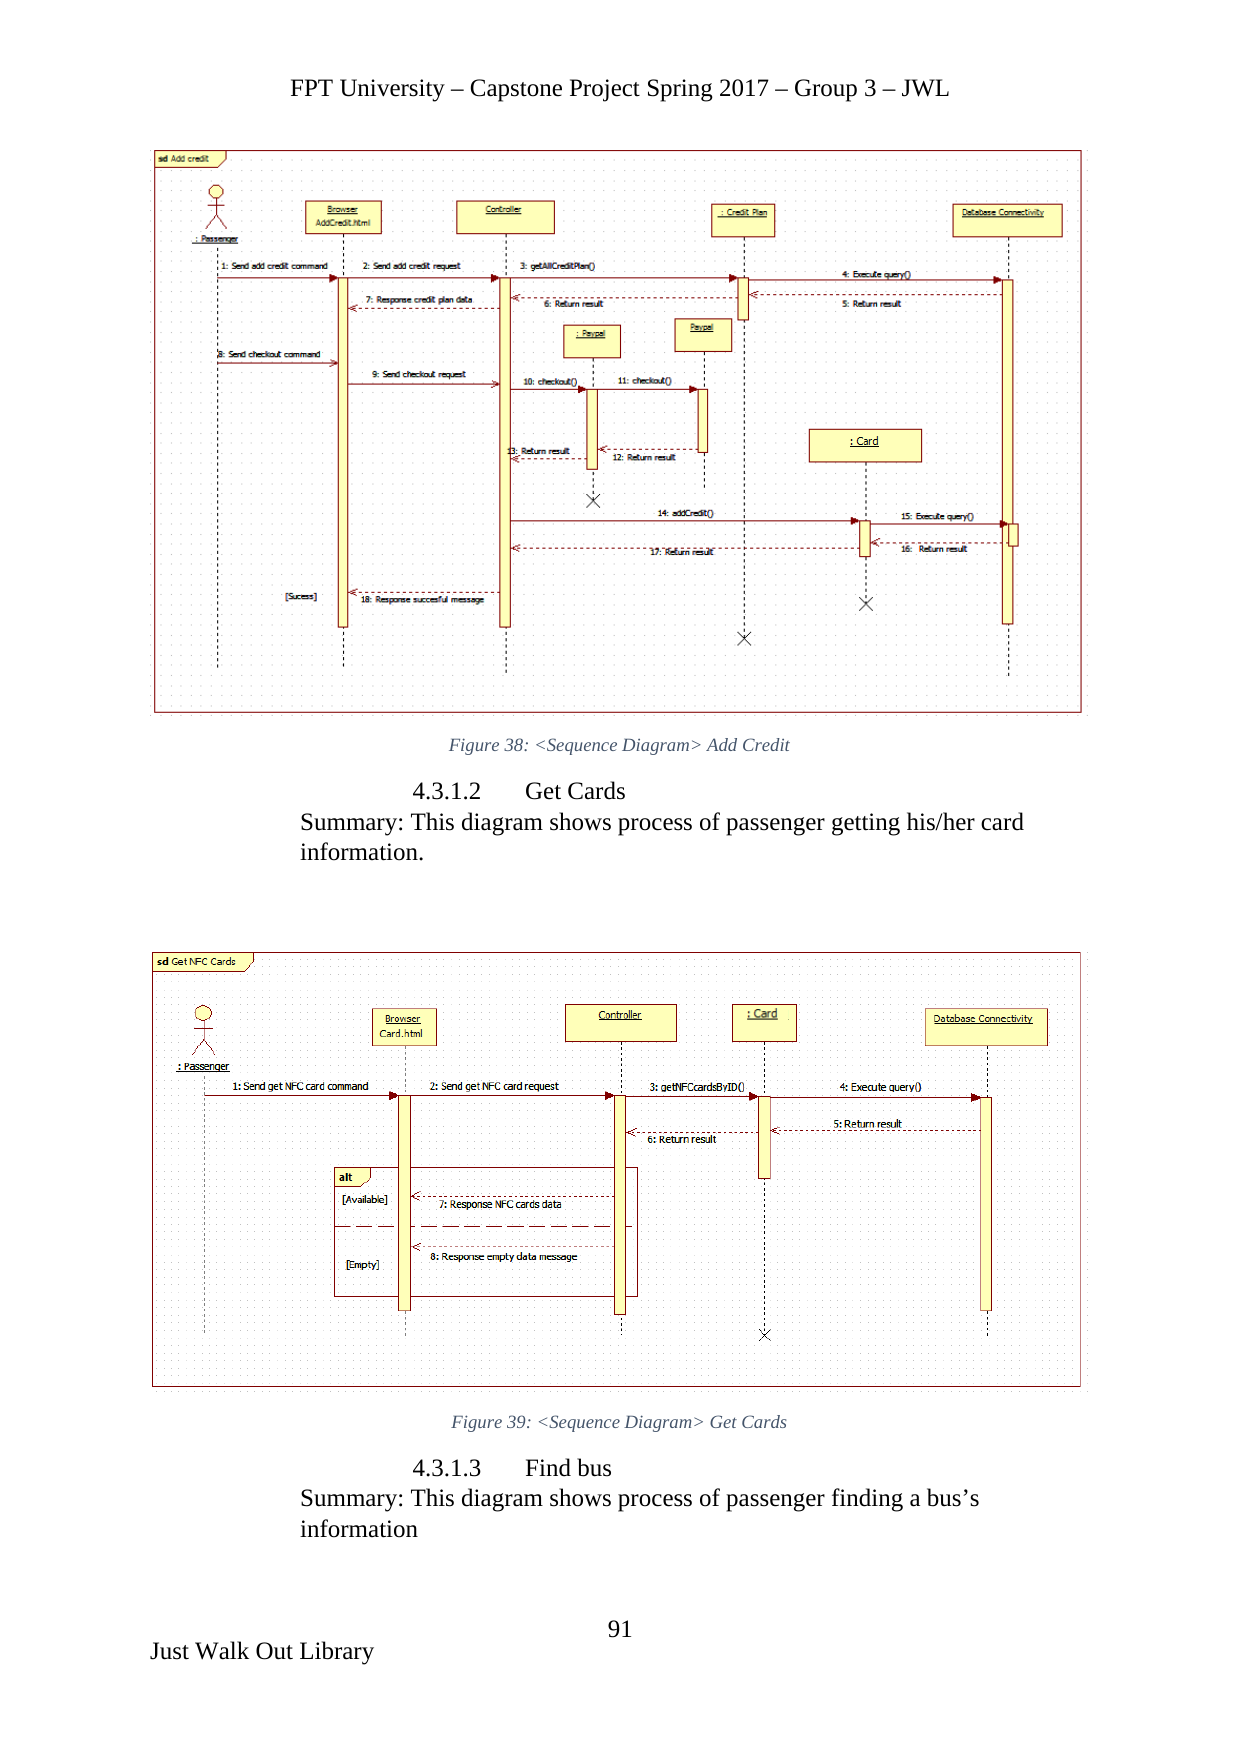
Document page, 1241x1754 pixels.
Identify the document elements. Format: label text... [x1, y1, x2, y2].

picture [150, 150, 1090, 716]
list Get Cards [412, 776, 1090, 805]
list Summary: This diagram shows process of passenger getting his/her card information. [300, 807, 1090, 866]
picture [150, 945, 1090, 1393]
list Summary: This diagram shows process of passenger finding a bus’s information [300, 1483, 1090, 1543]
list Find bus [412, 1453, 1090, 1482]
